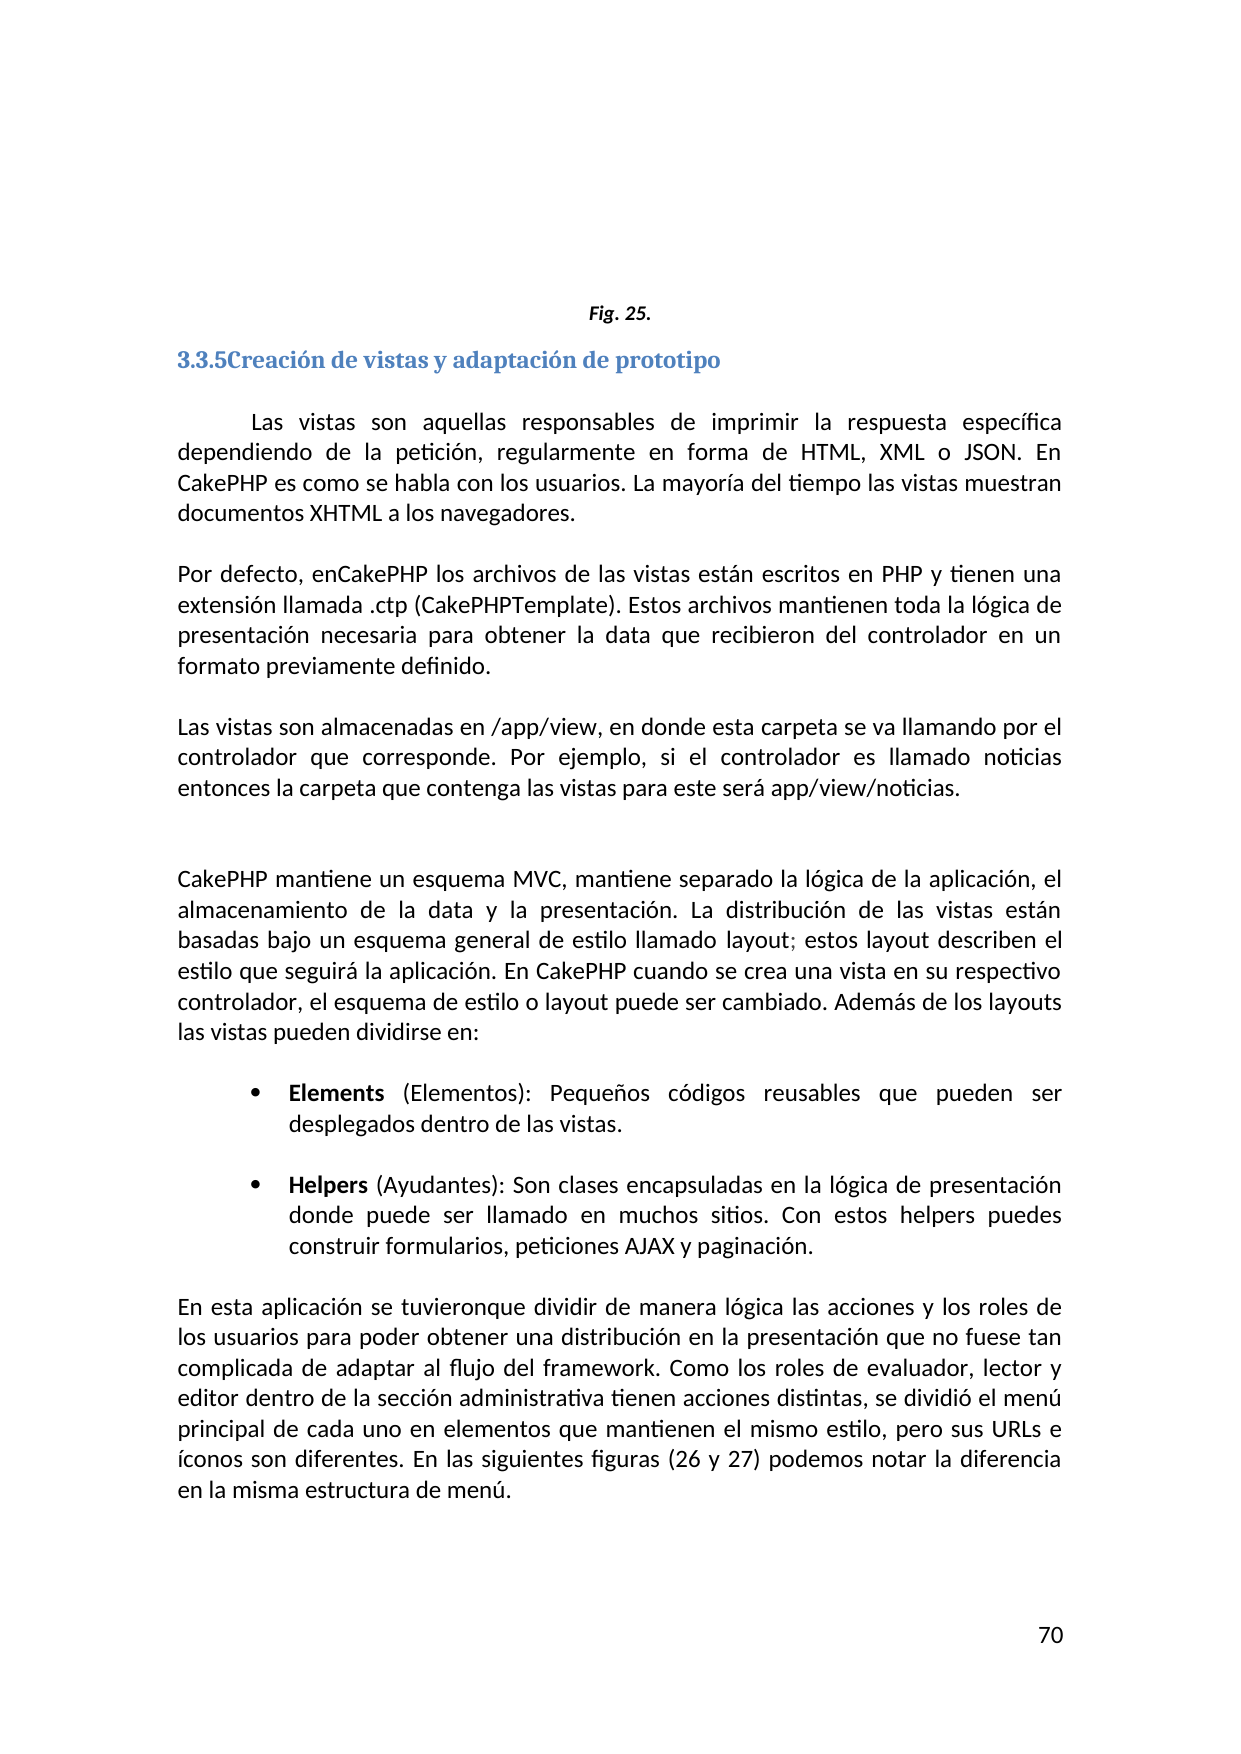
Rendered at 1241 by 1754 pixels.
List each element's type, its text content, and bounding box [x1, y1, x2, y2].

list Elements (Elementos): Pequeños códigos reusables que pueden ser desplegados dentro de las vistas. [251, 1077, 1063, 1138]
text En esta aplicación se tuvieronque dividir de manera lógica las acciones y los roles de los usuarios para poder obtener una distribución en la presentación que no fuese tan complicada de adaptar al flujo del framework. Como los roles de evaluador, lector y editor dentro de la sección administrativa tienen acciones distintas, se dividió el menú principal de cada uno en elementos que mantienen el mismo estilo, pero sus URLs e íconos son diferentes. En las siguientes figuras (26 y 27) podemos notar la diferencia en la misma estructura de menú. [177, 1291, 1063, 1504]
text Las vistas son almacenadas en /app/view, en donde esta carpeta se va llamando por el controlador que corresponde. Por ejemplo, si el controlador es llamado noticias entonces la carpeta que contenga las vistas para este será app/view/noticias. [177, 711, 1063, 802]
list Helpers (Ayudantes): Son clases encapsuladas en la lógica de presentación donde puede ser llamado en muchos sitios. Con estos helpers puedes construir formularios, peticiones AJAX y paginación. [251, 1169, 1063, 1260]
text Por defecto, enCakePHP los archivos de las vistas están escritos en PHP y tienen una extensión llamada .ctp (CakePHPTemplate). Estos archivos mantienen toda la lógica de presentación necesaria para obtener la data que recibieron del controlador en un formato previamente definido. [177, 558, 1063, 680]
list Fig. 25. [177, 300, 1063, 326]
list Las vistas son aquellas responsables de imprimir la respuesta específica dependiendo de la petición, regularmente en forma de HTML, XML o JSON. En CakePHP es como se habla con los usuarios. La mayoría del tiempo las vistas muestran documentos XHTML a los navegadores. [177, 406, 1063, 528]
text CakePHP mantiene un esquema MVC, mantiene separado la lógica de la aplicación, el almacenamiento de la data y la presentación. La distribución de las vistas están basadas bajo un esquema general de estilo llamado layout; estos layout describen el estilo que seguirá la aplicación. En CakePHP cuando se crea una vista en su respectivo controlador, el esquema de estilo o layout puede ser cambiado. Además de los layouts las vistas pueden dividirse en: [177, 863, 1063, 1047]
subtitle 3.3.5Creación de vistas y adaptación de prototipo [177, 346, 1063, 375]
